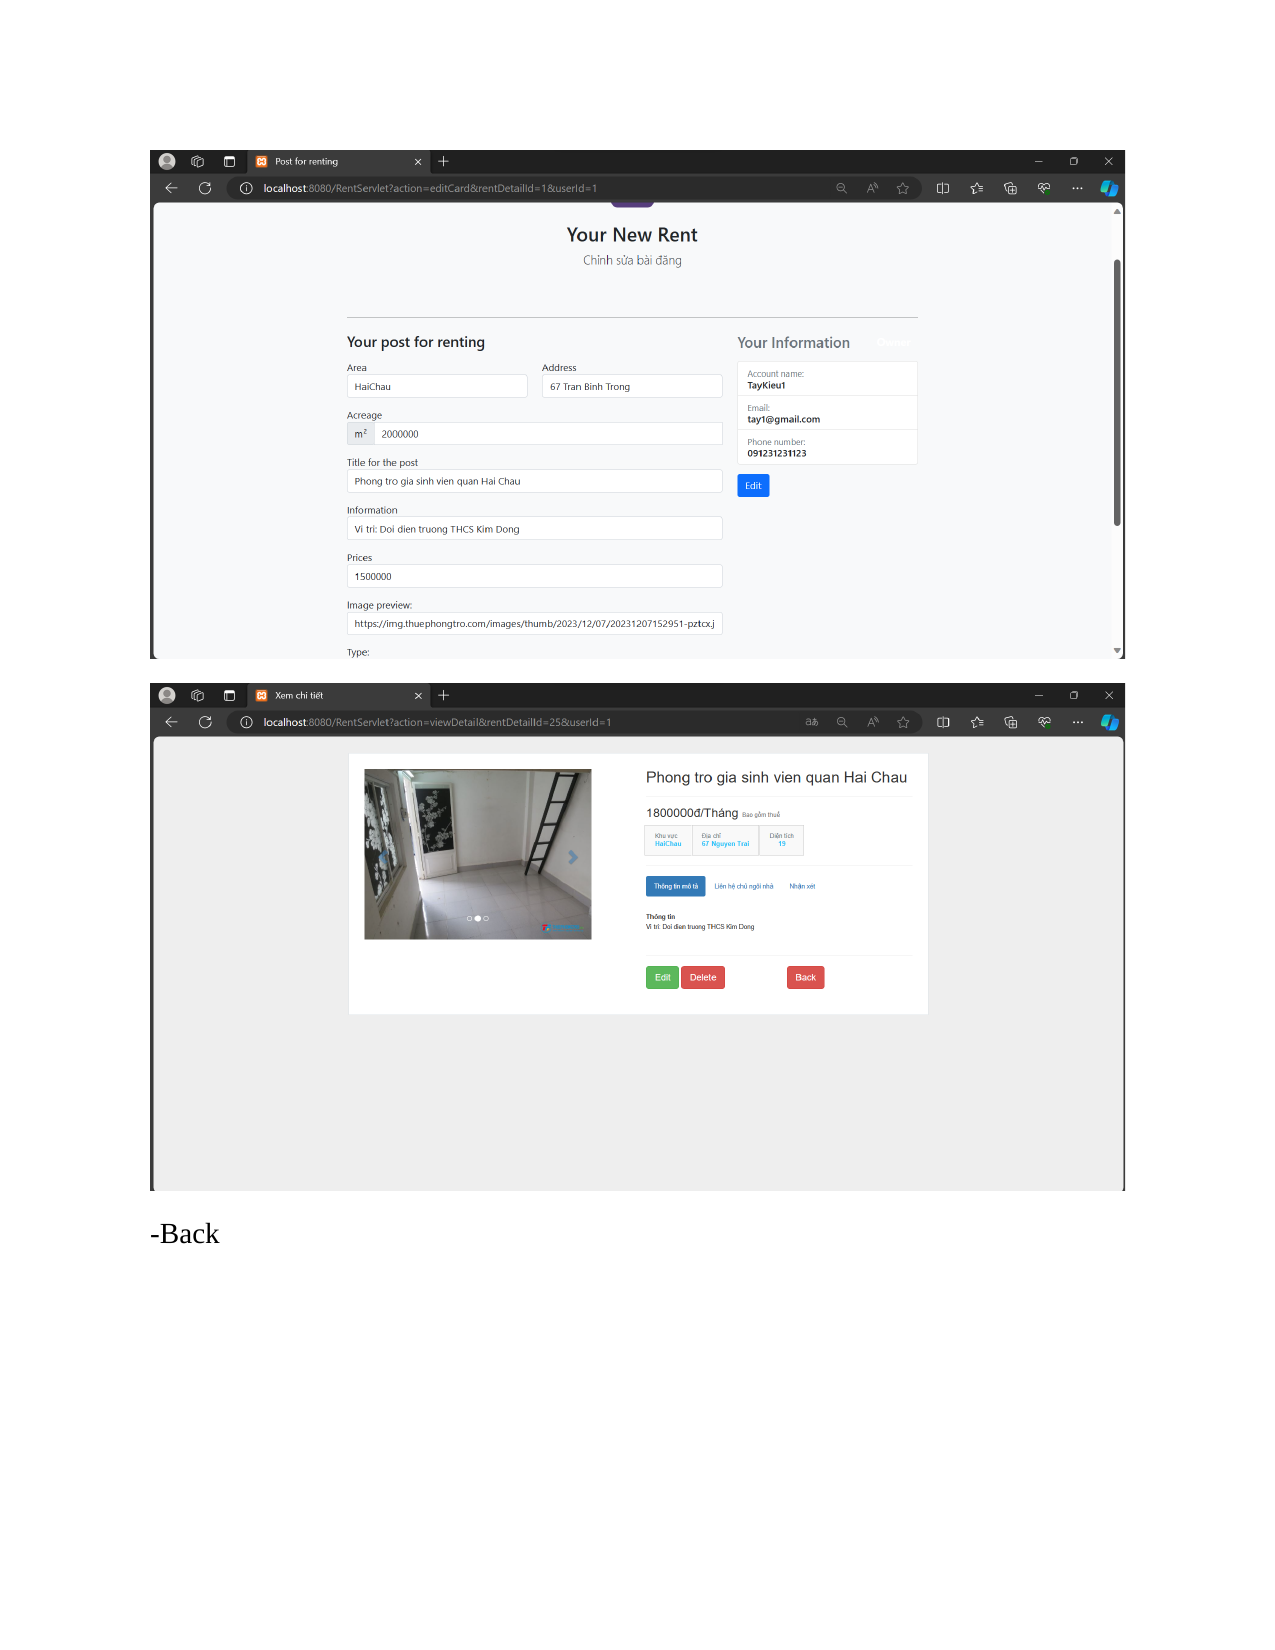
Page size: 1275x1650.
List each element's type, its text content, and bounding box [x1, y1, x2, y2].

picture [150, 150, 1125, 659]
picture [150, 683, 1125, 1191]
text -Back [150, 1216, 1125, 1249]
